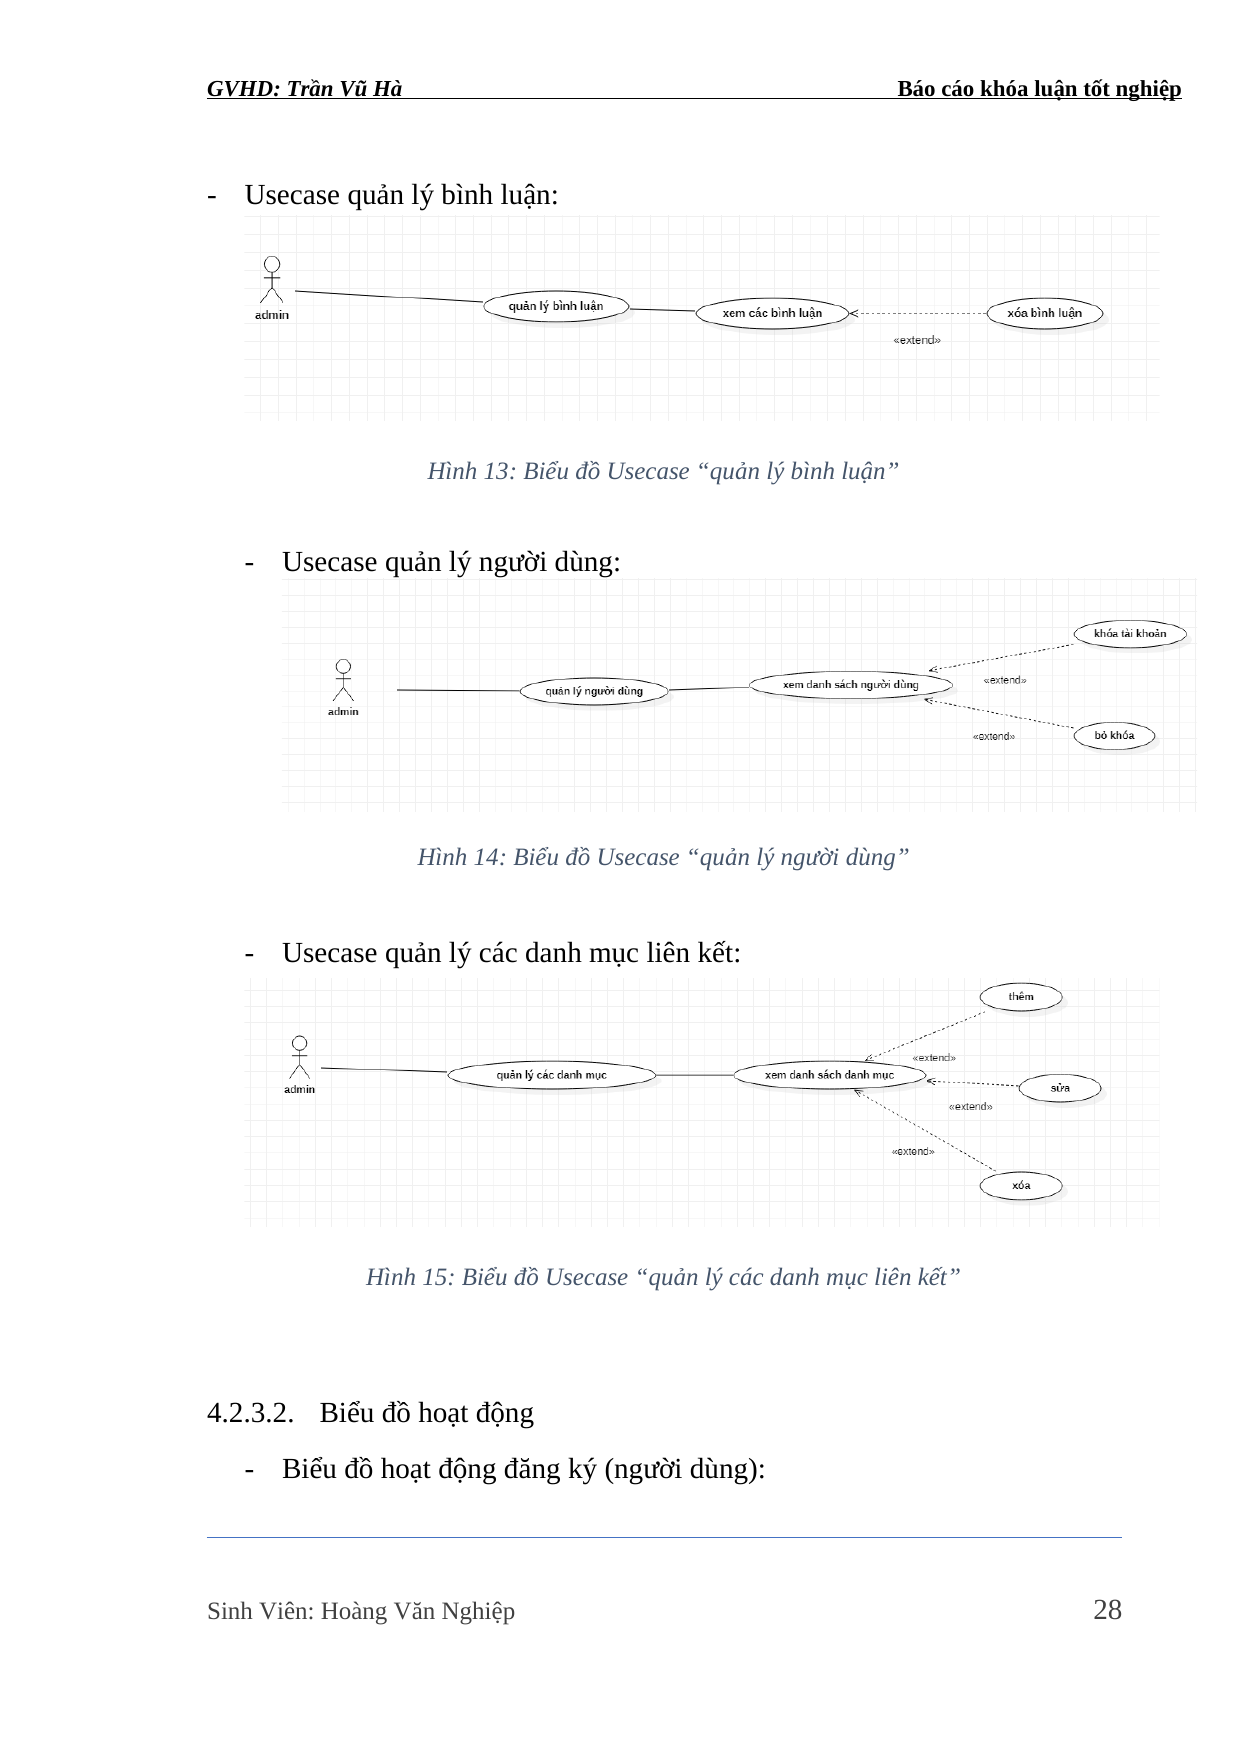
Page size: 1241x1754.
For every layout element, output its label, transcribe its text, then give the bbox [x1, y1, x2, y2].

text Biểu đồ hoạt động [207, 1395, 1122, 1428]
text Hình 13: Biểu đồ Usecase “quản lý bình luận” [207, 456, 1122, 485]
picture [281, 578, 1198, 812]
picture [244, 215, 1160, 421]
list Biểu đồ hoạt động đăng ký (người dùng): [244, 1451, 1122, 1484]
picture [244, 978, 1160, 1227]
list Usecase quản lý các danh mục liên kết: [244, 935, 1122, 968]
list Usecase quản lý người dùng: [244, 544, 1122, 578]
text Hình 15: Biểu đồ Usecase “quản lý các danh mục liên kết” [207, 1262, 1122, 1290]
text Hình 14: Biểu đồ Usecase “quản lý người dùng” [207, 842, 1122, 871]
